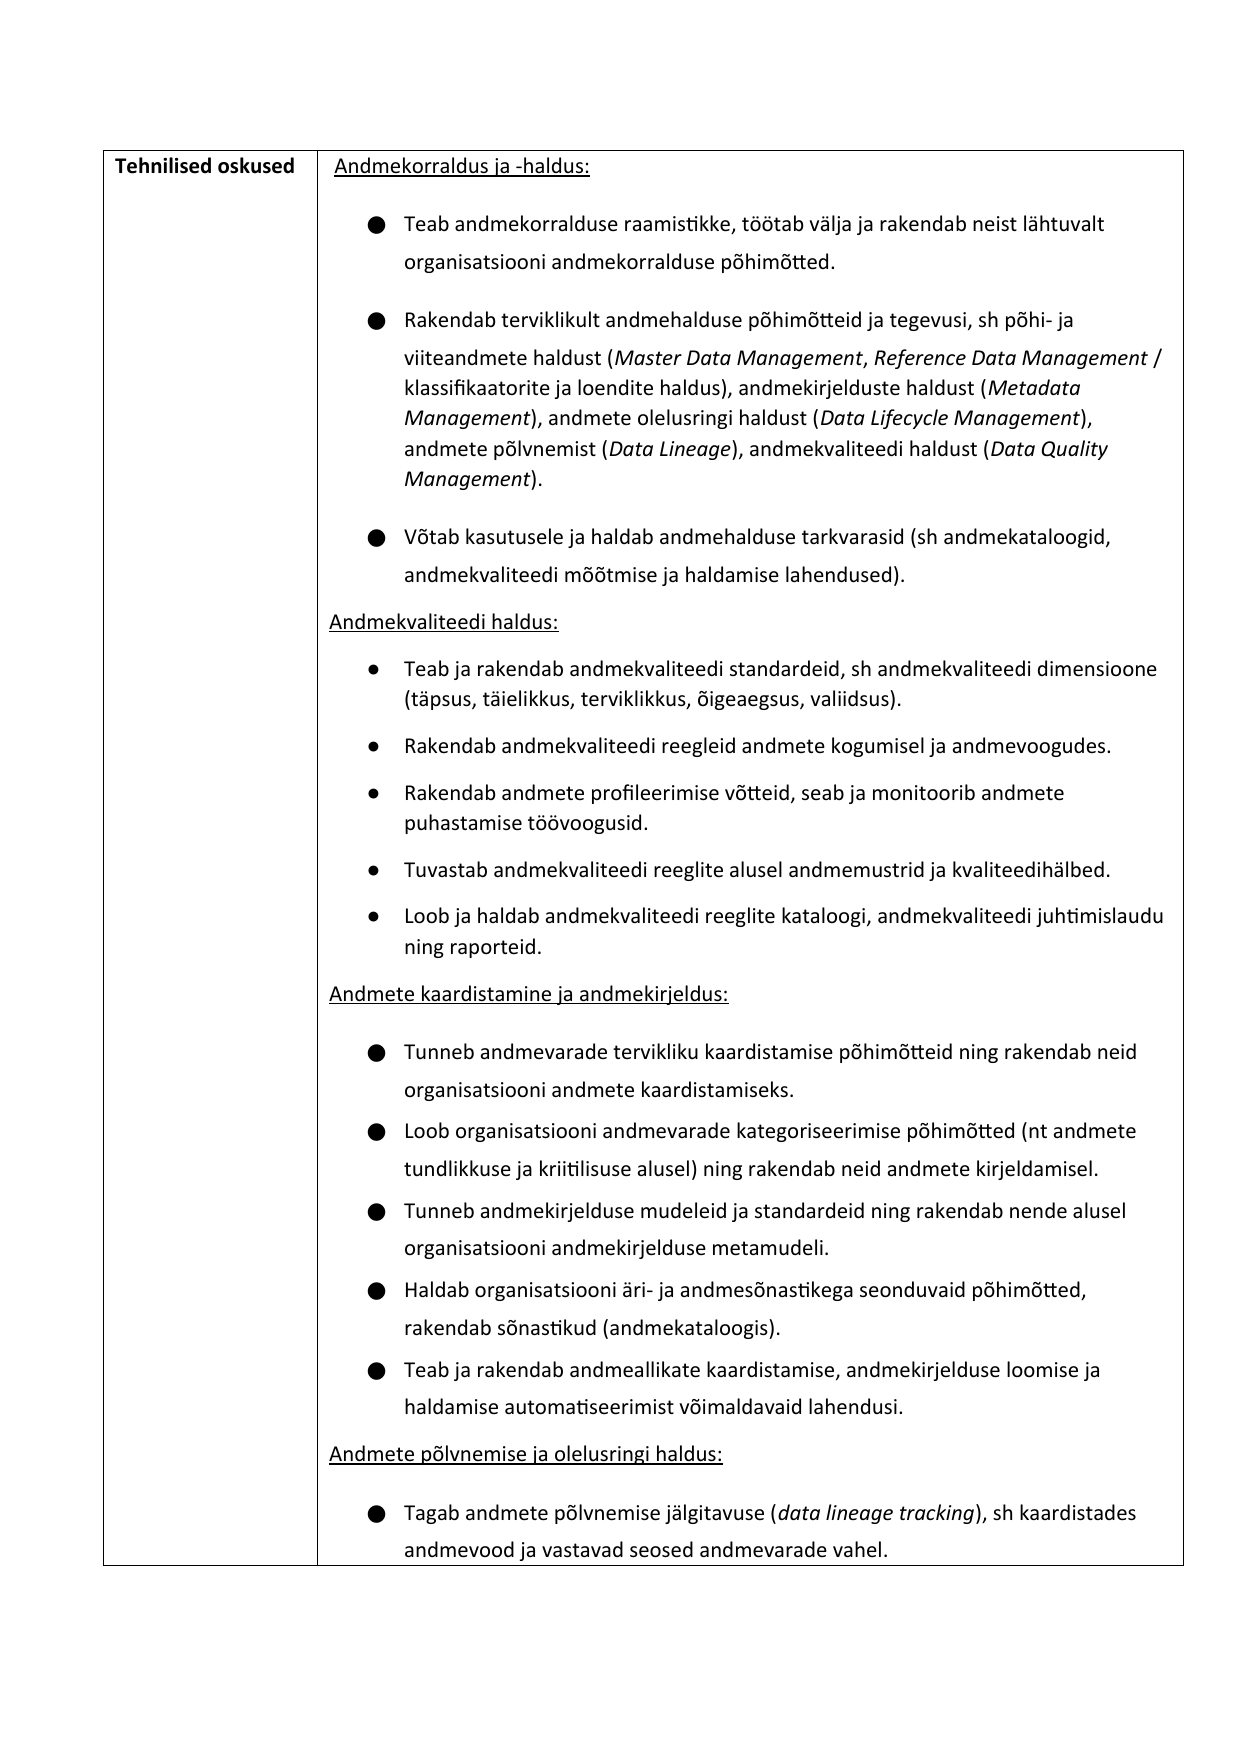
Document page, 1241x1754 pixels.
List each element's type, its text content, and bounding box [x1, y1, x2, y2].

table_cell Tehnilised oskused [104, 151, 317, 1565]
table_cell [318, 151, 1183, 1565]
